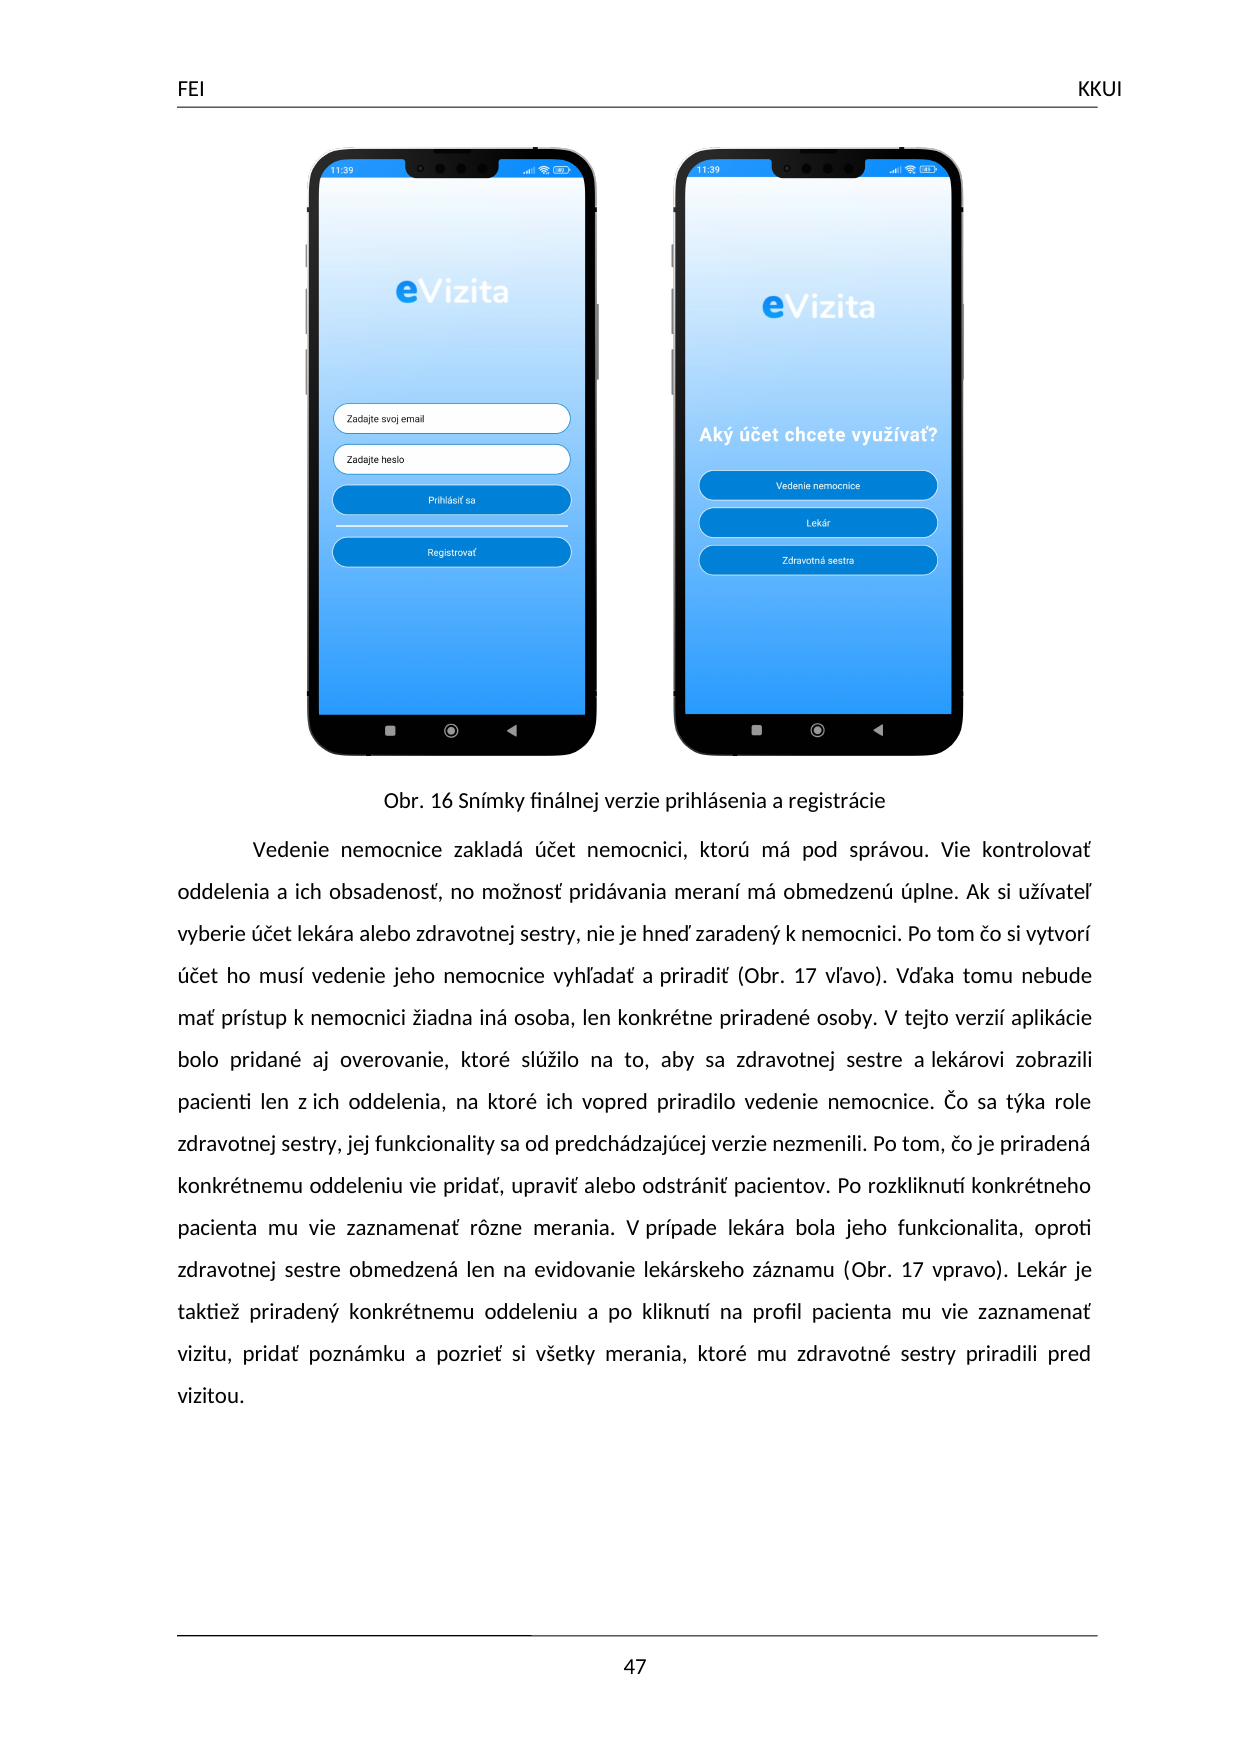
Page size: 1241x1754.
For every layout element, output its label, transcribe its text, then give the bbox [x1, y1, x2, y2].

picture [305, 147, 964, 756]
text Vedenie nemocnice zakladá účet nemocnici, ktorú má pod správou. Vie kontrolovať oddelenia a ich obsadenosť, no možnosť pridávania meraní má obmedzenú úplne. Ak si užívateľ vyberie účet lekára alebo zdravotnej sestry, nie je hneď zaradený k nemocnici. Po tom čo si vytvorí účet ho musí vedenie jeho nemocnice vyhľadať a priradiť (Obr. 17 vľavo). Vďaka tomu nebude mať prístup k nemocnici žiadna iná osoba, len konkrétne priradené osoby. V tejto verzií aplikácie bolo pridané aj overovanie, ktoré slúžilo na to, aby sa zdravotnej sestre a lekárovi zobrazili pacienti len z ich oddelenia, na ktoré ich vopred priradilo vedenie nemocnice. Čo sa týka role zdravotnej sestry, jej funkcionality sa od predchádzajúcej verzie nezmenili. Po tom, čo je priradená konkrétnemu oddeleniu vie pridať, upraviť alebo odstrániť pacientov. Po rozkliknutí konkrétneho pacienta mu vie zaznamenať rôzne merania. V prípade lekára bola jeho funkcionalita, oproti zdravotnej sestre obmedzená len na evidovanie lekárskeho záznamu (Obr. 17 vpravo). Lekár je taktiež priradený konkrétnemu oddeleniu a po kliknutí na profil pacienta mu vie zaznamenať vizitu, pridať poznámku a pozrieť si všetky merania, ktoré mu zdravotné sestry priradili pred vizitou. [177, 835, 1092, 1409]
